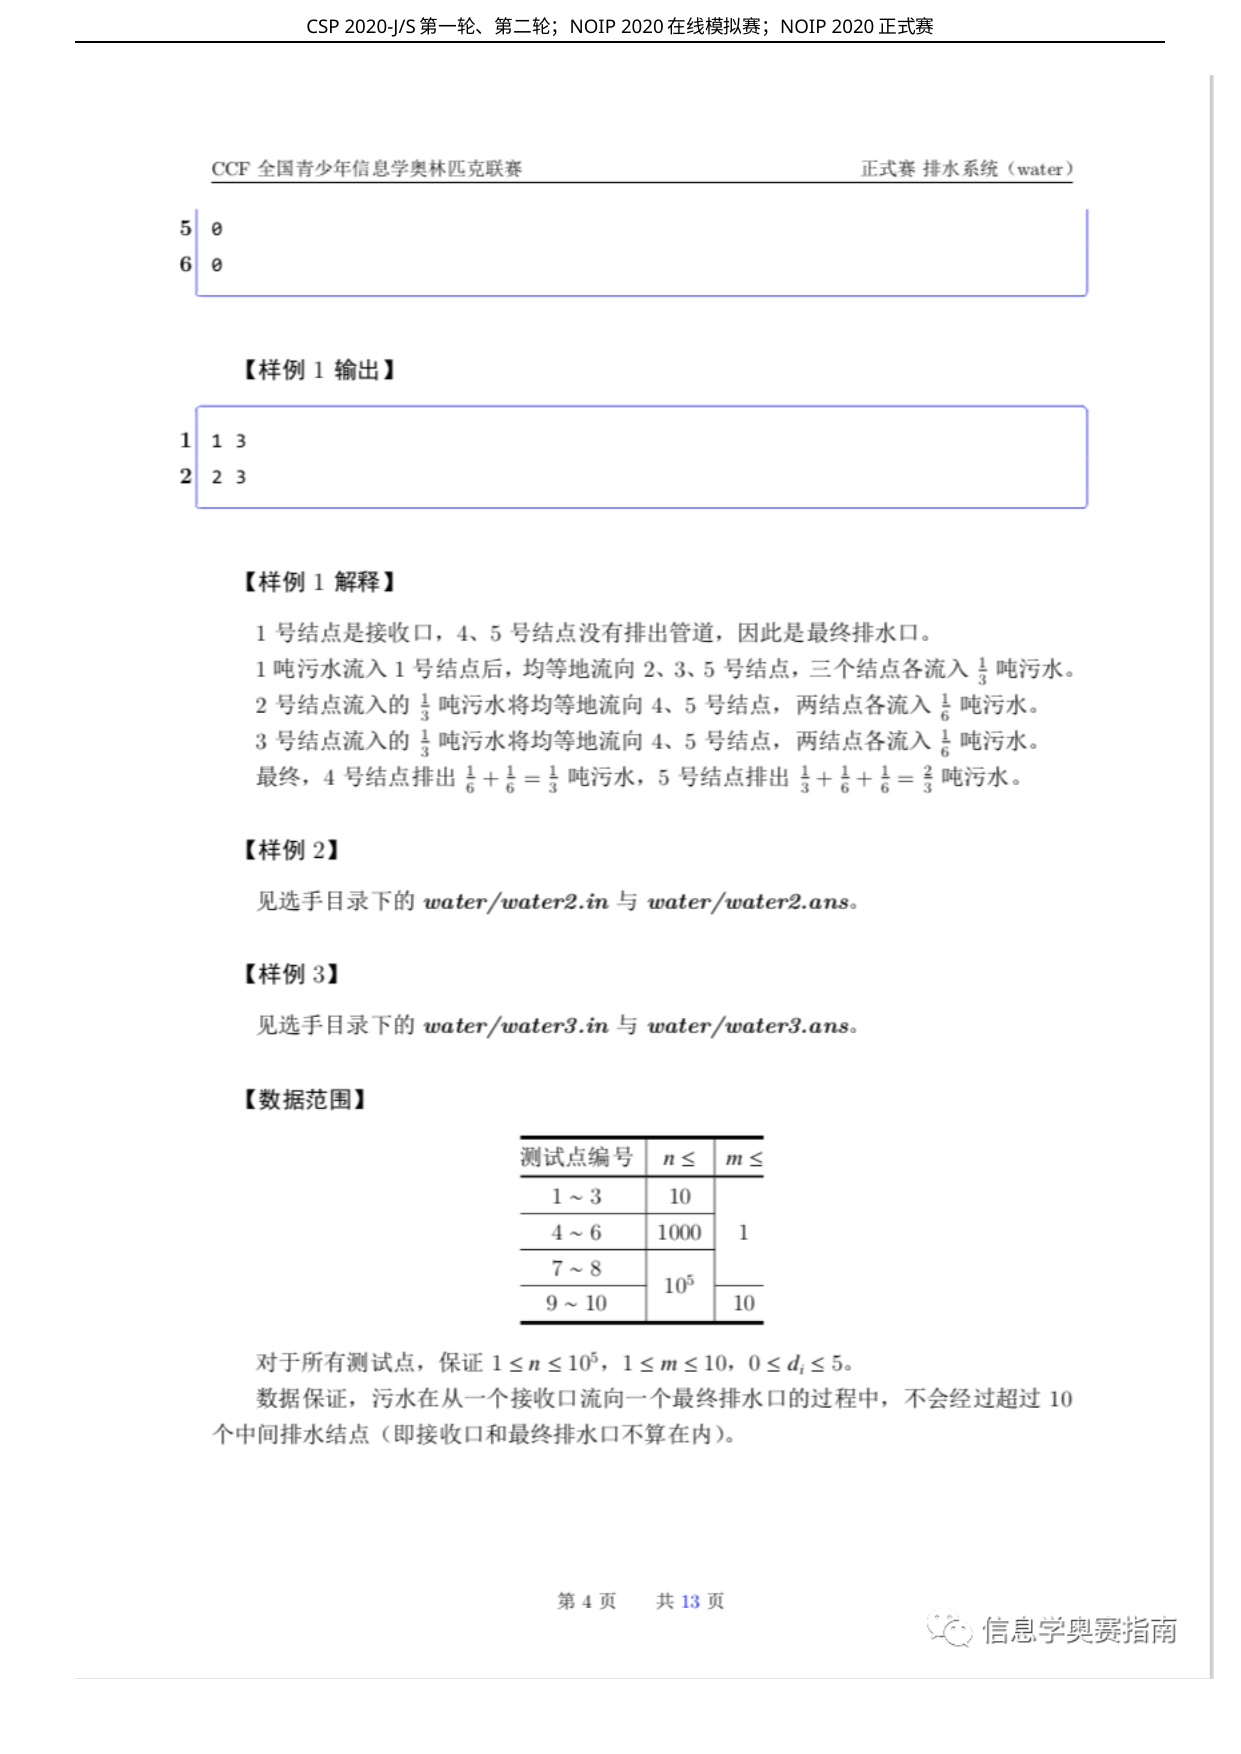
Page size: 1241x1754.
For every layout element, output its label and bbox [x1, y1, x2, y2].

picture [75, 75, 1214, 1679]
